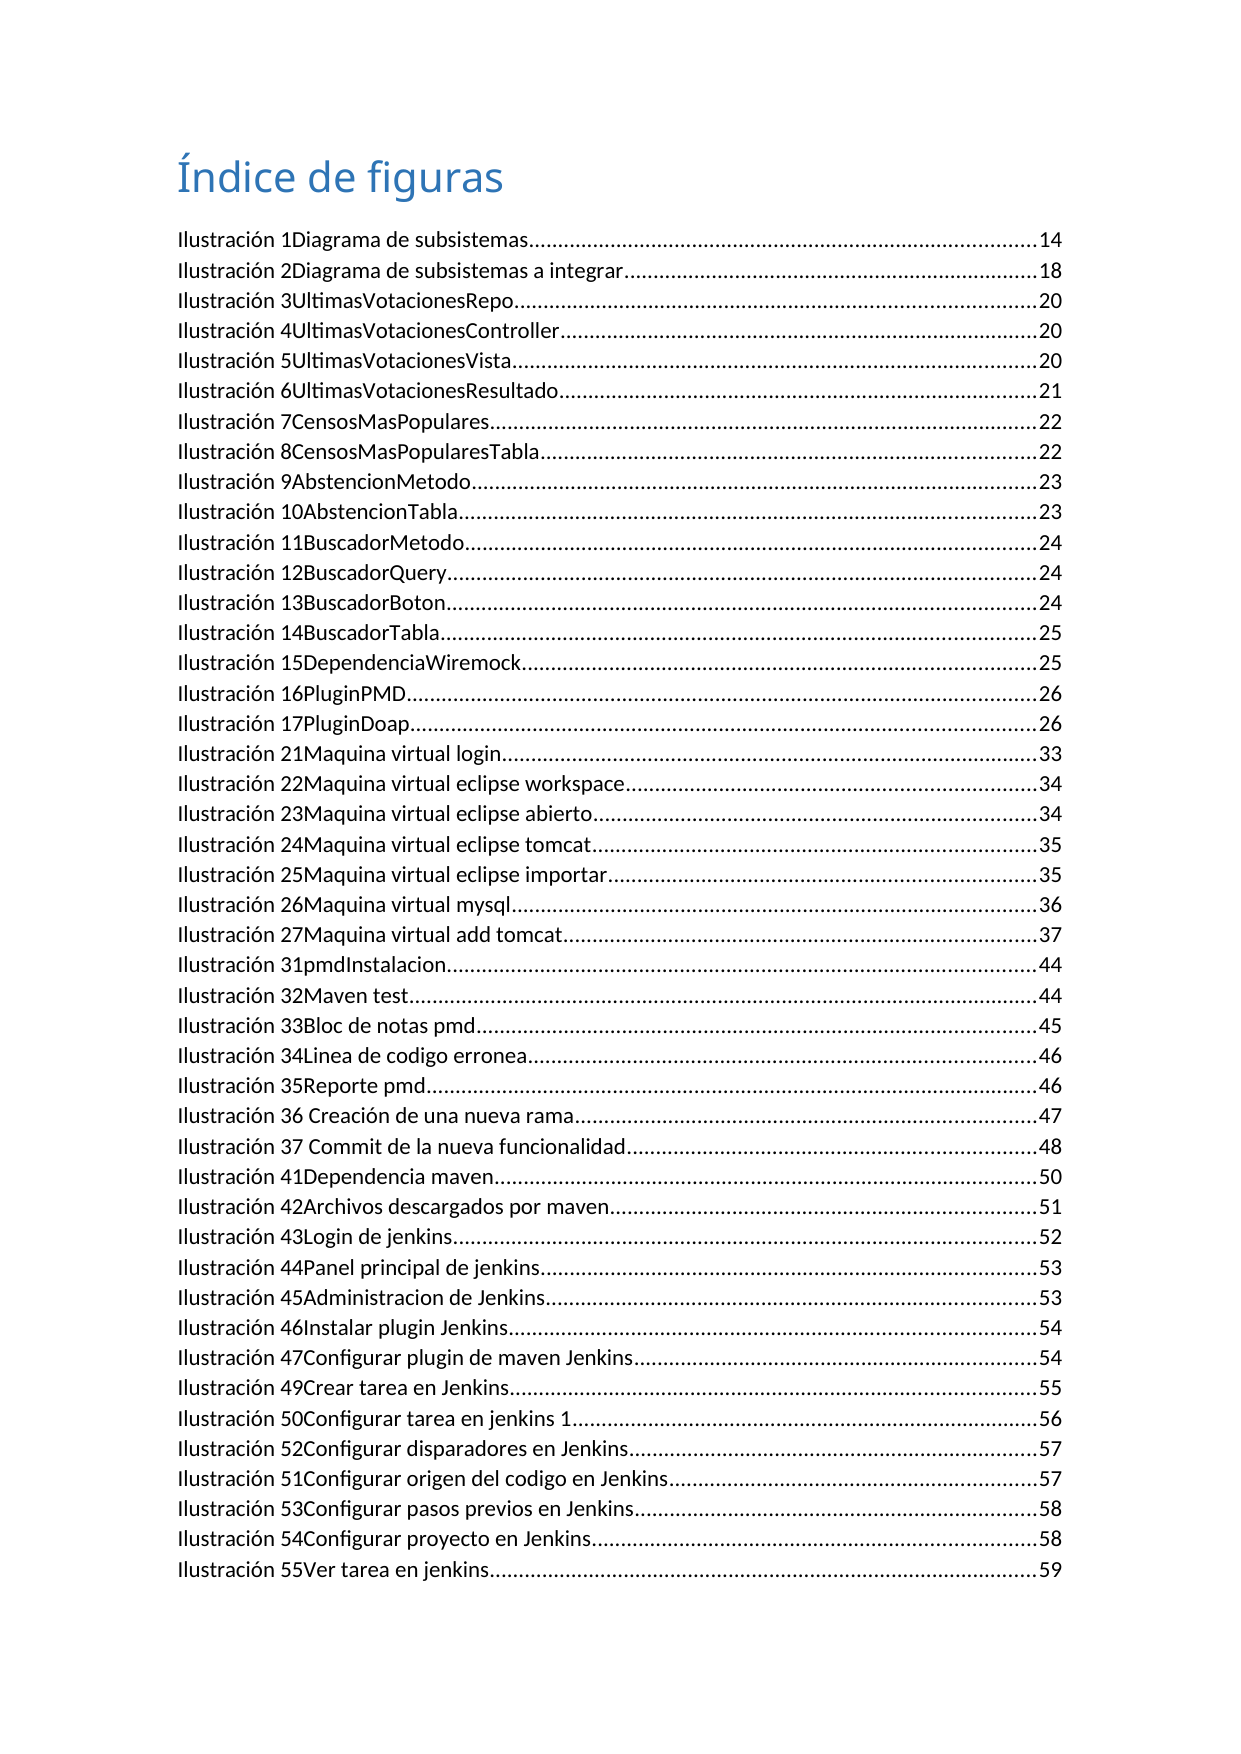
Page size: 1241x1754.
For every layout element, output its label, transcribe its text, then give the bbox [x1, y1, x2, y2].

text Ilustración 41Dependencia maven 50 [177, 1162, 1063, 1190]
text Ilustración 27Maquina virtual add tomcat 37 [177, 920, 1063, 948]
text Ilustración 5UltimasVotacionesVista 20 [177, 346, 1063, 374]
text Ilustración 44Panel principal de jenkins 53 [177, 1253, 1063, 1281]
text Ilustración 43Login de jenkins 52 [177, 1222, 1063, 1250]
text Ilustración 21Maquina virtual login 33 [177, 739, 1063, 767]
text Ilustración 25Maquina virtual eclipse importar 35 [177, 860, 1063, 888]
text Ilustración 10AbstencionTabla 23 [177, 497, 1063, 525]
text Ilustración 50Configurar tarea en jenkins 1 56 [177, 1404, 1063, 1432]
text Ilustración 42Archivos descargados por maven 51 [177, 1192, 1063, 1220]
text Ilustración 11BuscadorMetodo 24 [177, 528, 1063, 556]
text Ilustración 4UltimasVotacionesController 20 [177, 316, 1063, 344]
text Ilustración 9AbstencionMetodo 23 [177, 467, 1063, 495]
text Ilustración 35Reporte pmd 46 [177, 1071, 1063, 1099]
text Ilustración 26Maquina virtual mysql 36 [177, 890, 1063, 918]
text Ilustración 12BuscadorQuery 24 [177, 558, 1063, 586]
text Ilustración 51Configurar origen del codigo en Jenkins 57 [177, 1464, 1063, 1492]
text Ilustración 14BuscadorTabla 25 [177, 618, 1063, 646]
text Ilustración 23Maquina virtual eclipse abierto 34 [177, 799, 1063, 827]
text Ilustración 49Crear tarea en Jenkins 55 [177, 1373, 1063, 1401]
text Ilustración 2Diagrama de subsistemas a integrar 18 [177, 256, 1063, 284]
text Ilustración 31pmdInstalacion 44 [177, 951, 1063, 978]
text Ilustración 52Configurar disparadores en Jenkins 57 [177, 1434, 1063, 1462]
text Ilustración 36 Creación de una nueva rama 47 [177, 1102, 1063, 1129]
text Ilustración 55Ver tarea en jenkins 59 [177, 1555, 1063, 1583]
text Ilustración 7CensosMasPopulares 22 [177, 407, 1063, 435]
text Ilustración 46Instalar plugin Jenkins 54 [177, 1313, 1063, 1341]
text Ilustración 16PluginPMD 26 [177, 679, 1063, 707]
text Ilustración 54Configurar proyecto en Jenkins 58 [177, 1524, 1063, 1552]
text Ilustración 17PluginDoap 26 [177, 709, 1063, 737]
text Ilustración 37 Commit de la nueva funcionalidad 48 [177, 1132, 1063, 1160]
text Ilustración 45Administracion de Jenkins 53 [177, 1283, 1063, 1311]
text Ilustración 15DependenciaWiremock 25 [177, 648, 1063, 676]
text Ilustración 24Maquina virtual eclipse tomcat 35 [177, 830, 1063, 858]
text Ilustración 33Bloc de notas pmd 45 [177, 1011, 1063, 1039]
text Ilustración 13BuscadorBoton 24 [177, 588, 1063, 616]
text Ilustración 6UltimasVotacionesResultado 21 [177, 377, 1063, 404]
text Ilustración 34Linea de codigo erronea 46 [177, 1041, 1063, 1069]
text Ilustración 3UltimasVotacionesRepo 20 [177, 286, 1063, 314]
text Ilustración 53Configurar pasos previos en Jenkins 58 [177, 1494, 1063, 1522]
text Ilustración 32Maven test 44 [177, 981, 1063, 1009]
text Ilustración 47Configurar plugin de maven Jenkins 54 [177, 1343, 1063, 1371]
text Índice de figuras [177, 148, 1063, 204]
text Ilustración 8CensosMasPopularesTabla 22 [177, 437, 1063, 465]
text Ilustración 1Diagrama de subsistemas 14 [177, 226, 1063, 253]
text Ilustración 22Maquina virtual eclipse workspace 34 [177, 769, 1063, 797]
